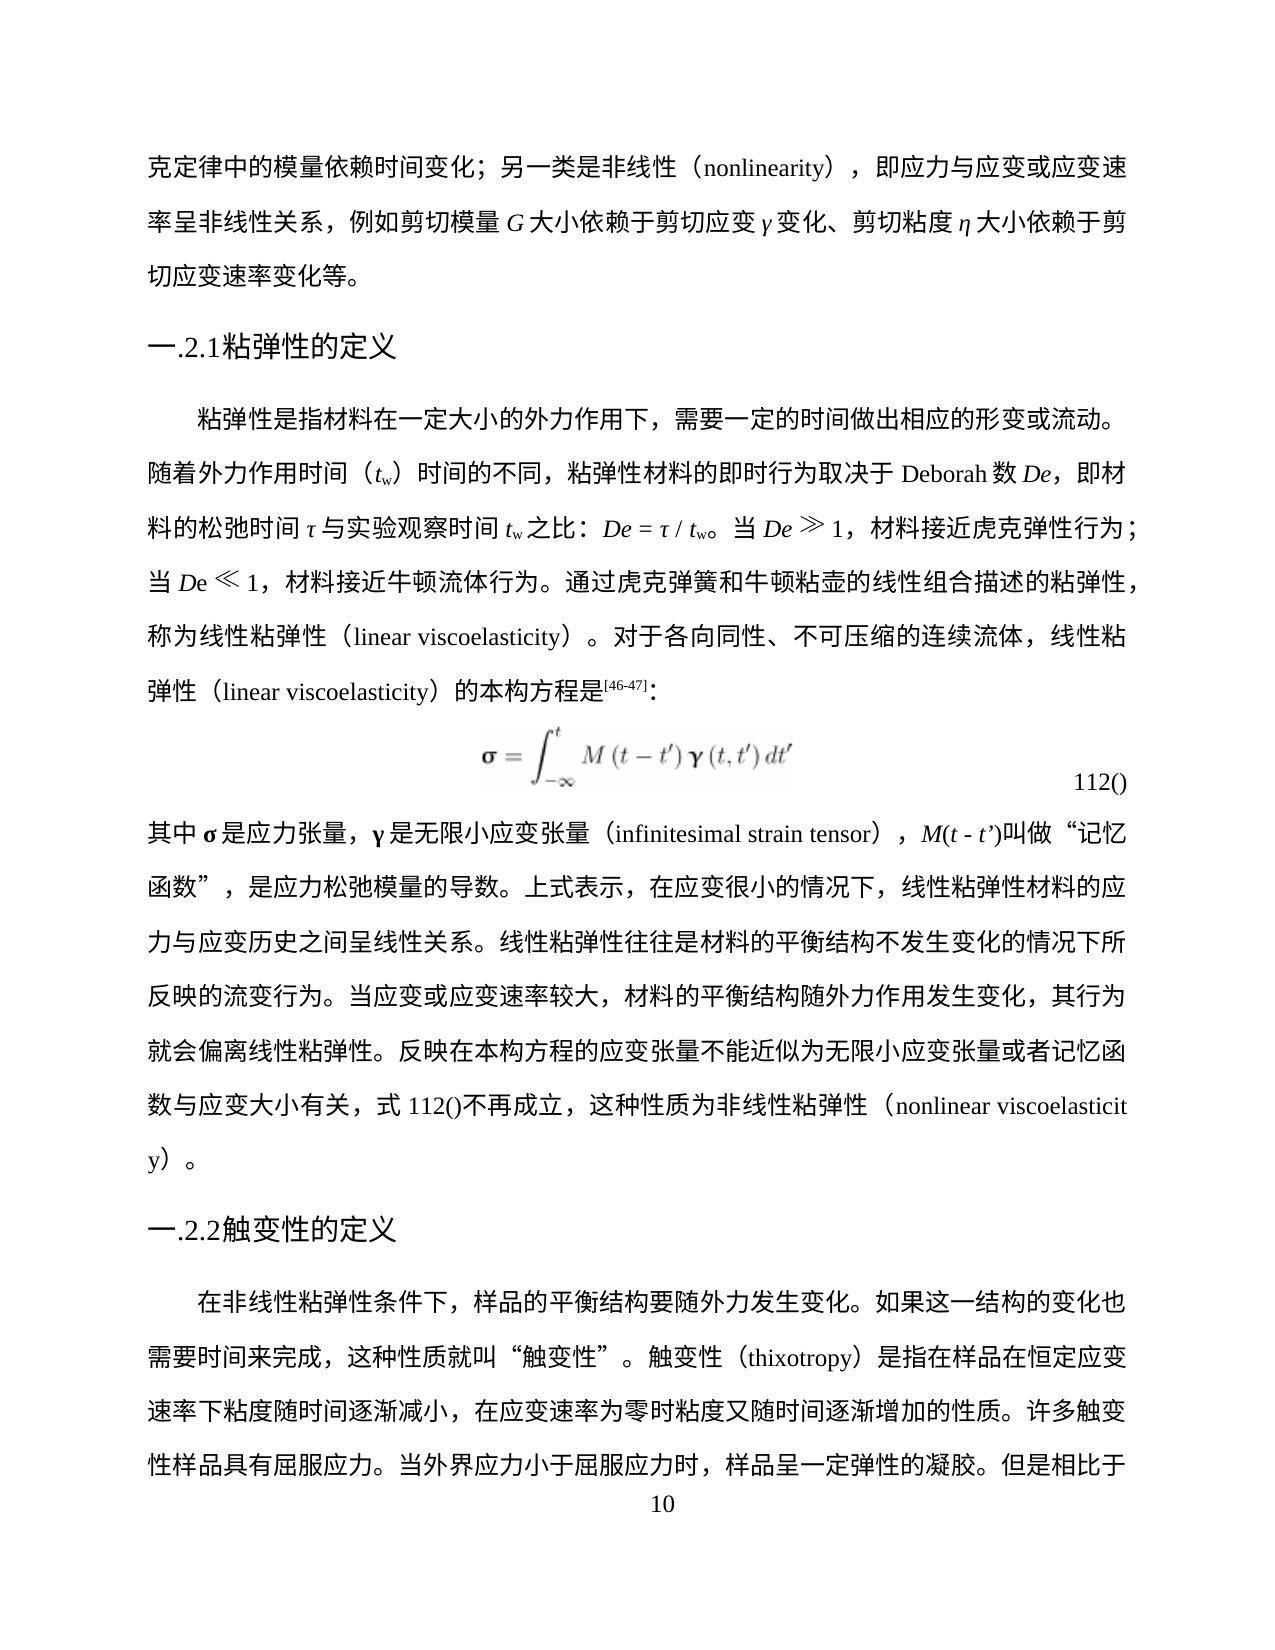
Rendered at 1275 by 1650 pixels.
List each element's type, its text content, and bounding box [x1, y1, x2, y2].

subtitle 触变性的定义 [148, 1207, 1127, 1249]
text 粘弹性是指材料在一定大小的外力作用下，需要一定的时间做出相应的形变或流动。随着外力作用时间（tw）时间的不同，粘弹性材料的即时行为取决于Deborah数De，即材料的松弛时间τ与实验观察时间tw之比：De = τ / tw。当De 1，材料接近虎克弹性行为；当De 1，材料接近牛顿流体行为。通过虎克弹簧和牛顿粘壶的线性组合描述的粘弹性，称为线性粘弹性（linear viscoelasticity）。对于各向同性、不可压缩的连续流体，线性粘弹性（linear viscoelasticity）的本构方程是[46-47]： [148, 399, 1127, 707]
text 其中σ是应力张量，γ是无限小应变张量（infinitesimal strain tensor），M(t - t’)叫做“记忆函数”，是应力松弛模量的导数。上式表示，在应变很小的情况下，线性粘弹性材料的应力与应变历史之间呈线性关系。线性粘弹性往往是材料的平衡结构不发生变化的情况下所反映的流变行为。当应变或应变速率较大，材料的平衡结构随外力作用发生变化，其行为就会偏离线性粘弹性。反映在本构方程的应变张量不能近似为无限小应变张量或者记忆函数与应变大小有关，式(1-2)不再成立，这种性质为非线性粘弹性（nonlinear viscoelasticity）。 [148, 726, 1127, 1176]
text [148, 148, 1127, 293]
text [148, 1283, 1127, 1482]
subtitle 粘弹性的定义 [148, 323, 1127, 366]
